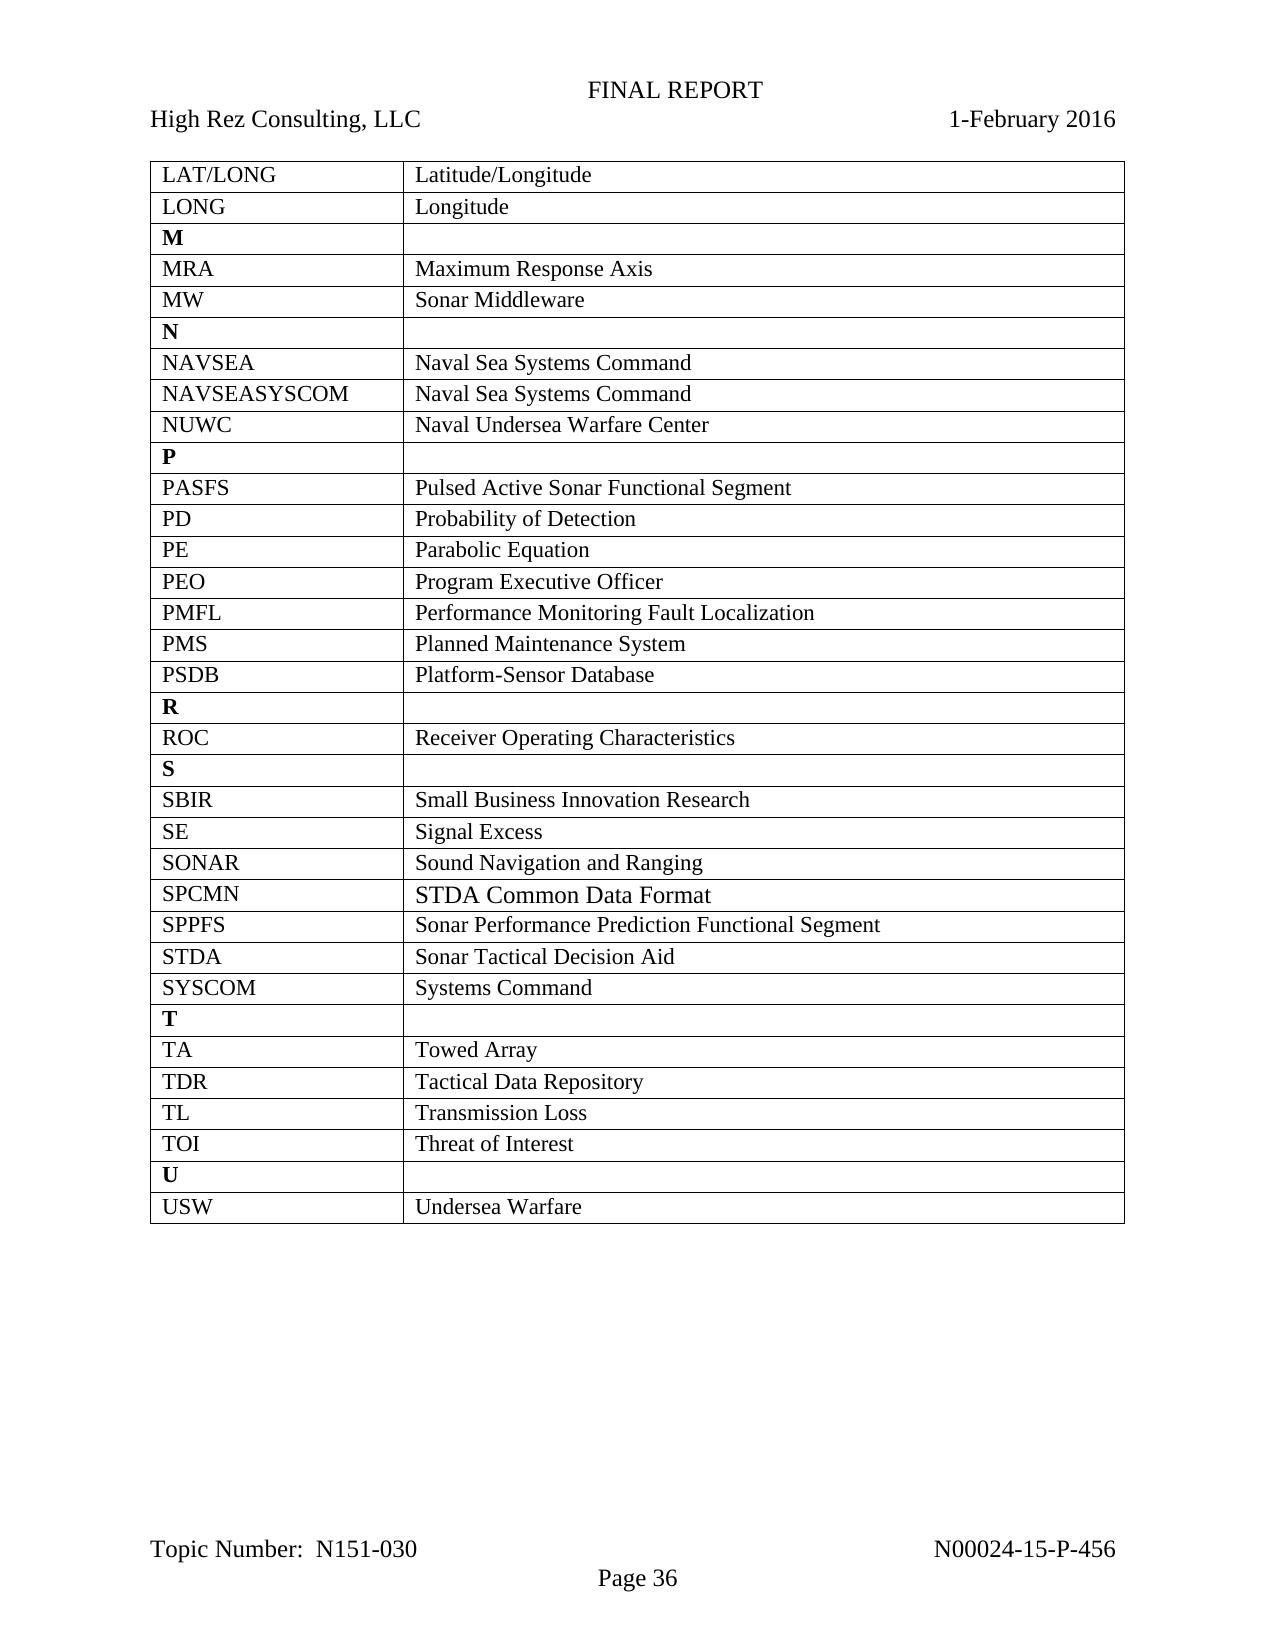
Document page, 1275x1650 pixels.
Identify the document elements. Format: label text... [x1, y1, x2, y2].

table_cell SPCMN [151, 880, 403, 911]
table_cell LONG [151, 193, 403, 223]
table_cell Longitude [404, 193, 1124, 223]
table_cell Platform-Sensor Database [404, 662, 1124, 692]
table_cell TL [151, 1099, 403, 1129]
table_cell Sound Navigation and Ranging [404, 849, 1124, 879]
table_cell R [151, 693, 403, 723]
table_cell Sonar Performance Prediction Functional Segment [404, 912, 1124, 942]
table_cell SE [151, 818, 403, 848]
table_cell Naval Sea Systems Command [404, 380, 1124, 411]
table_cell [404, 1005, 1124, 1036]
table_cell Performance Monitoring Fault Localization [404, 599, 1124, 629]
table_cell SONAR [151, 849, 403, 879]
table_cell SBIR [151, 787, 403, 817]
table_cell NUWC [151, 412, 403, 442]
table_cell Systems Command [404, 974, 1124, 1004]
table_cell [404, 443, 1124, 473]
table_cell Signal Excess [404, 818, 1124, 848]
table_cell Maximum Response Axis [404, 255, 1124, 286]
table_cell PD [151, 505, 403, 536]
table_cell Small Business Innovation Research [404, 787, 1124, 817]
table_cell TDR [151, 1068, 403, 1098]
table_cell [404, 1162, 1124, 1192]
table_cell Latitude/Longitude [404, 162, 1124, 192]
table_cell PSDB [151, 662, 403, 692]
table_cell ROC [151, 724, 403, 754]
table_cell Receiver Operating Characteristics [404, 724, 1124, 754]
table_cell Planned Maintenance System [404, 630, 1124, 661]
table_cell [404, 224, 1124, 254]
table_cell [404, 318, 1124, 348]
table_cell Parabolic Equation [404, 537, 1124, 567]
table_cell Sonar Tactical Decision Aid [404, 943, 1124, 973]
table_cell Probability of Detection [404, 505, 1124, 536]
table_cell Threat of Interest [404, 1130, 1124, 1161]
table_cell MW [151, 287, 403, 317]
table_cell PMS [151, 630, 403, 661]
table_cell N [151, 318, 403, 348]
table_cell PMFL [151, 599, 403, 629]
table_cell LAT/LONG [151, 162, 403, 192]
table_cell T [151, 1005, 403, 1036]
table_cell SYSCOM [151, 974, 403, 1004]
table_cell NAVSEA [151, 349, 403, 379]
table_cell PE [151, 537, 403, 567]
table_cell P [151, 443, 403, 473]
table_cell Program Executive Officer [404, 568, 1124, 598]
table_cell Sonar Middleware [404, 287, 1124, 317]
table_cell Tactical Data Repository [404, 1068, 1124, 1098]
table_cell [404, 693, 1124, 723]
table_cell Naval Undersea Warfare Center [404, 412, 1124, 442]
table_cell MRA [151, 255, 403, 286]
table_cell U [151, 1162, 403, 1192]
table_cell TA [151, 1037, 403, 1067]
table_cell STDA [151, 943, 403, 973]
table_cell USW [151, 1193, 403, 1223]
table_cell Transmission Loss [404, 1099, 1124, 1129]
table_cell Undersea Warfare [404, 1193, 1124, 1223]
table_cell S [151, 755, 403, 786]
table_cell M [151, 224, 403, 254]
table_cell PASFS [151, 474, 403, 504]
table_cell [404, 755, 1124, 786]
table_cell Naval Sea Systems Command [404, 349, 1124, 379]
table_cell PEO [151, 568, 403, 598]
table_cell NAVSEASYSCOM [151, 380, 403, 411]
table_cell TOI [151, 1130, 403, 1161]
table_cell SPPFS [151, 912, 403, 942]
table_cell Pulsed Active Sonar Functional Segment [404, 474, 1124, 504]
table_cell Towed Array [404, 1037, 1124, 1067]
table_cell STDA Common Data Format [404, 880, 1124, 911]
